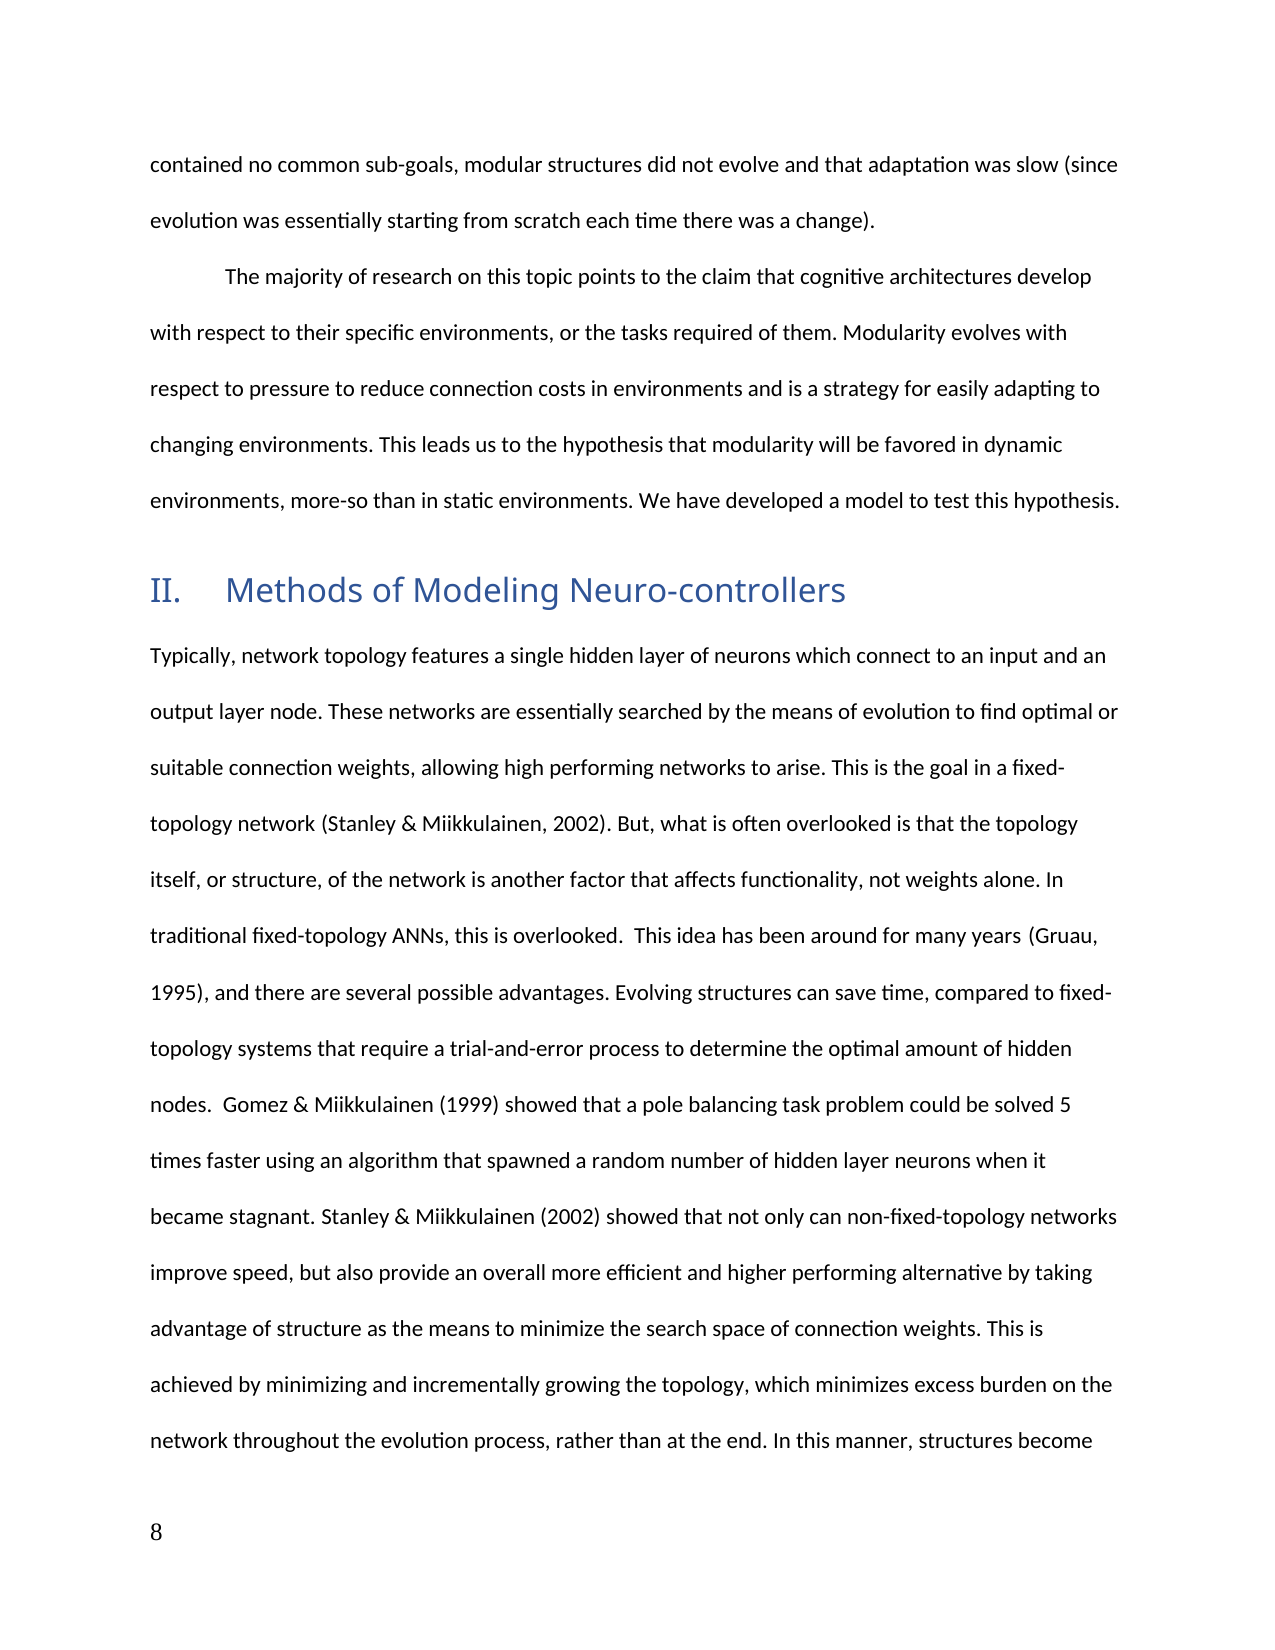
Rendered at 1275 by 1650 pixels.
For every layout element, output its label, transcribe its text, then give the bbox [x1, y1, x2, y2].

subtitle Methods of Modeling Neuro-controllers [150, 567, 1125, 613]
text The majority of research on this topic points to the claim that cognitive architectures develop with respect to their specific environments, or the tasks required of them. Modularity evolves with respect to pressure to reduce connection costs in environments and is a strategy for easily adapting to changing environments. This leads us to the hypothesis that modularity will be favored in dynamic environments, more-so than in static environments. We have developed a model to test this hypothesis. [150, 262, 1125, 514]
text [150, 150, 1125, 234]
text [150, 641, 1125, 1454]
